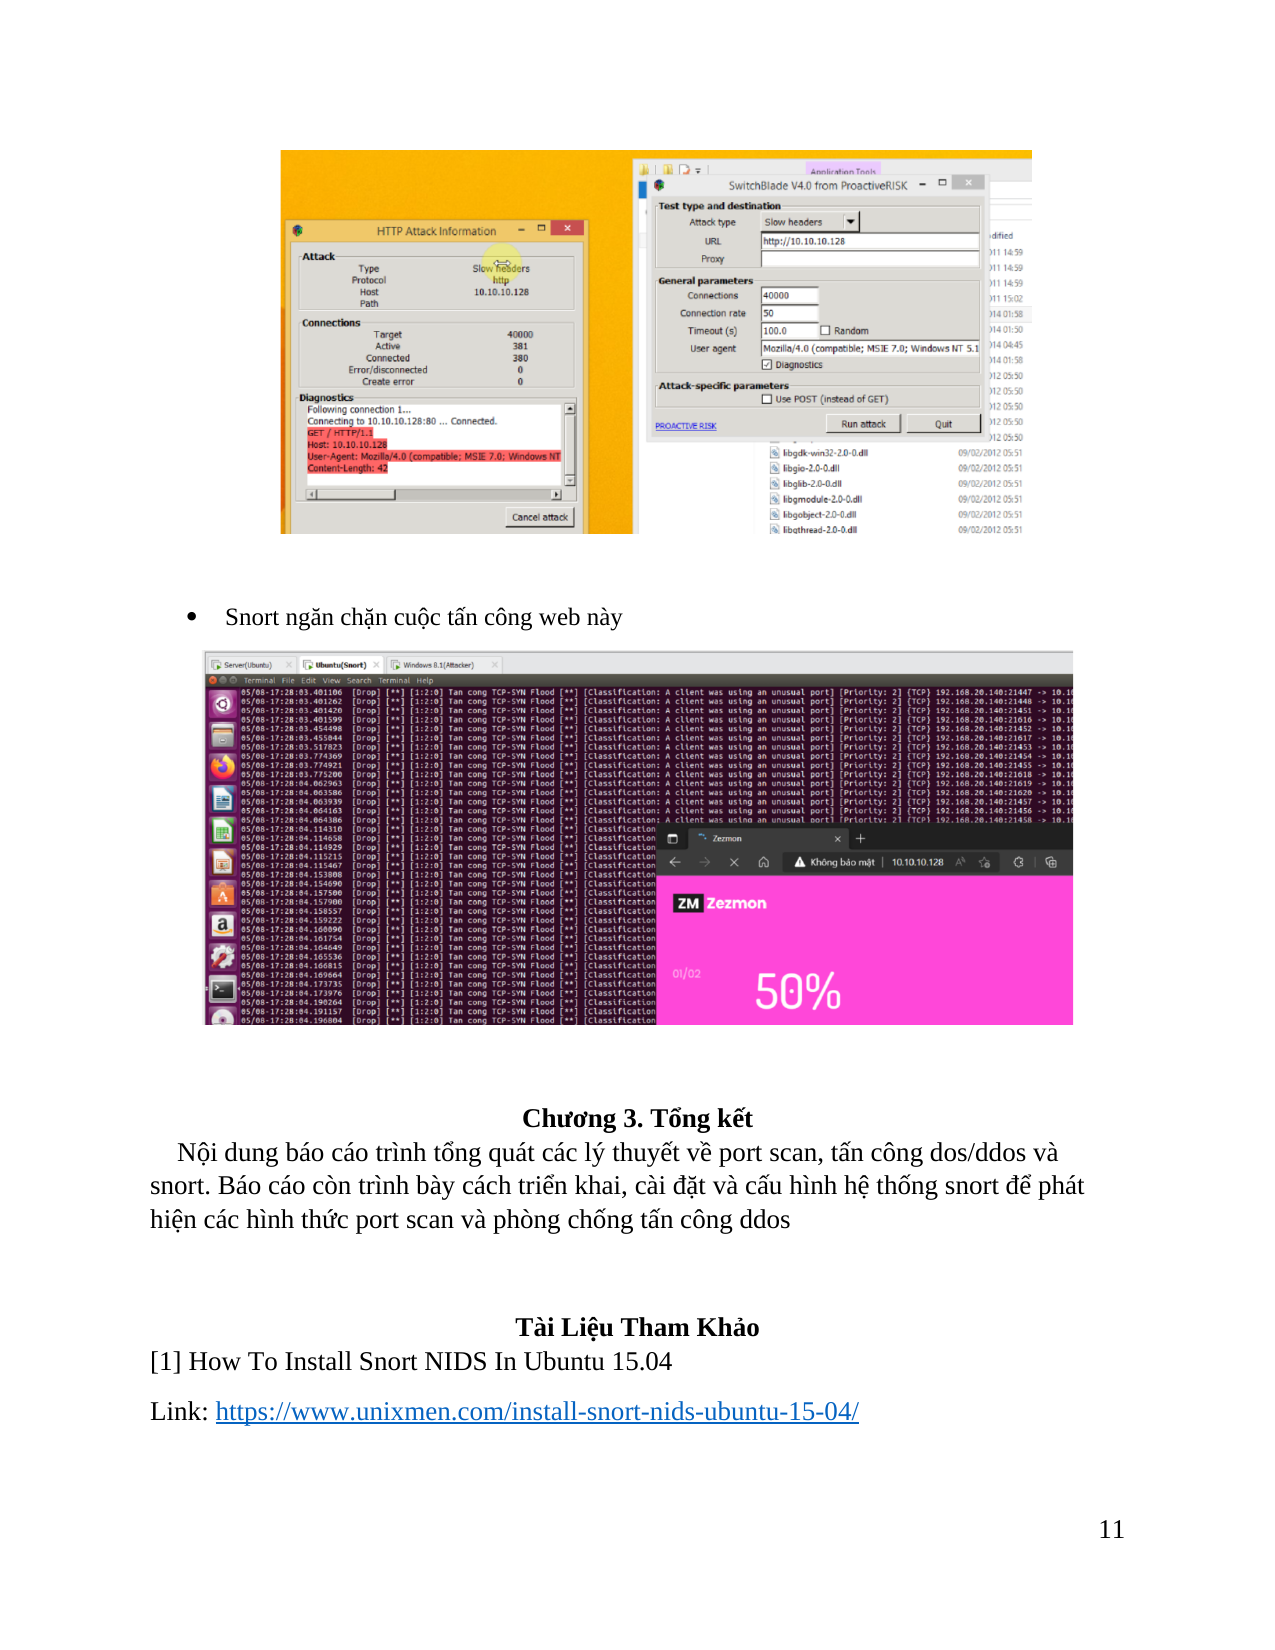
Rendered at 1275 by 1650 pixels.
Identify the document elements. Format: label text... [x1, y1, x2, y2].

text [1] How To Install Snort NIDS In Ubuntu 15.04 [150, 1345, 1125, 1376]
text Link: https://www.unixmen.com/install-snort-nids-ubuntu-15-04/ [150, 1395, 1125, 1426]
subtitle Tài Liệu Tham Khảo [150, 1311, 1125, 1343]
picture [201, 650, 1074, 1025]
picture [280, 150, 1032, 534]
subtitle Chương 3. Tổng kết [150, 1102, 1125, 1133]
text Nội dung báo cáo trình tổng quát các lý thuyết về port scan, tấn công dos/ddos và snort. Báo cáo còn trình bày cách triển khai, cài đặt và cấu hình hệ thống snort để phát hiện các hình thức port scan và phòng chống tấn công ddos [150, 1136, 1125, 1234]
list Snort ngăn chặn cuộc tấn công web này [187, 602, 1125, 631]
